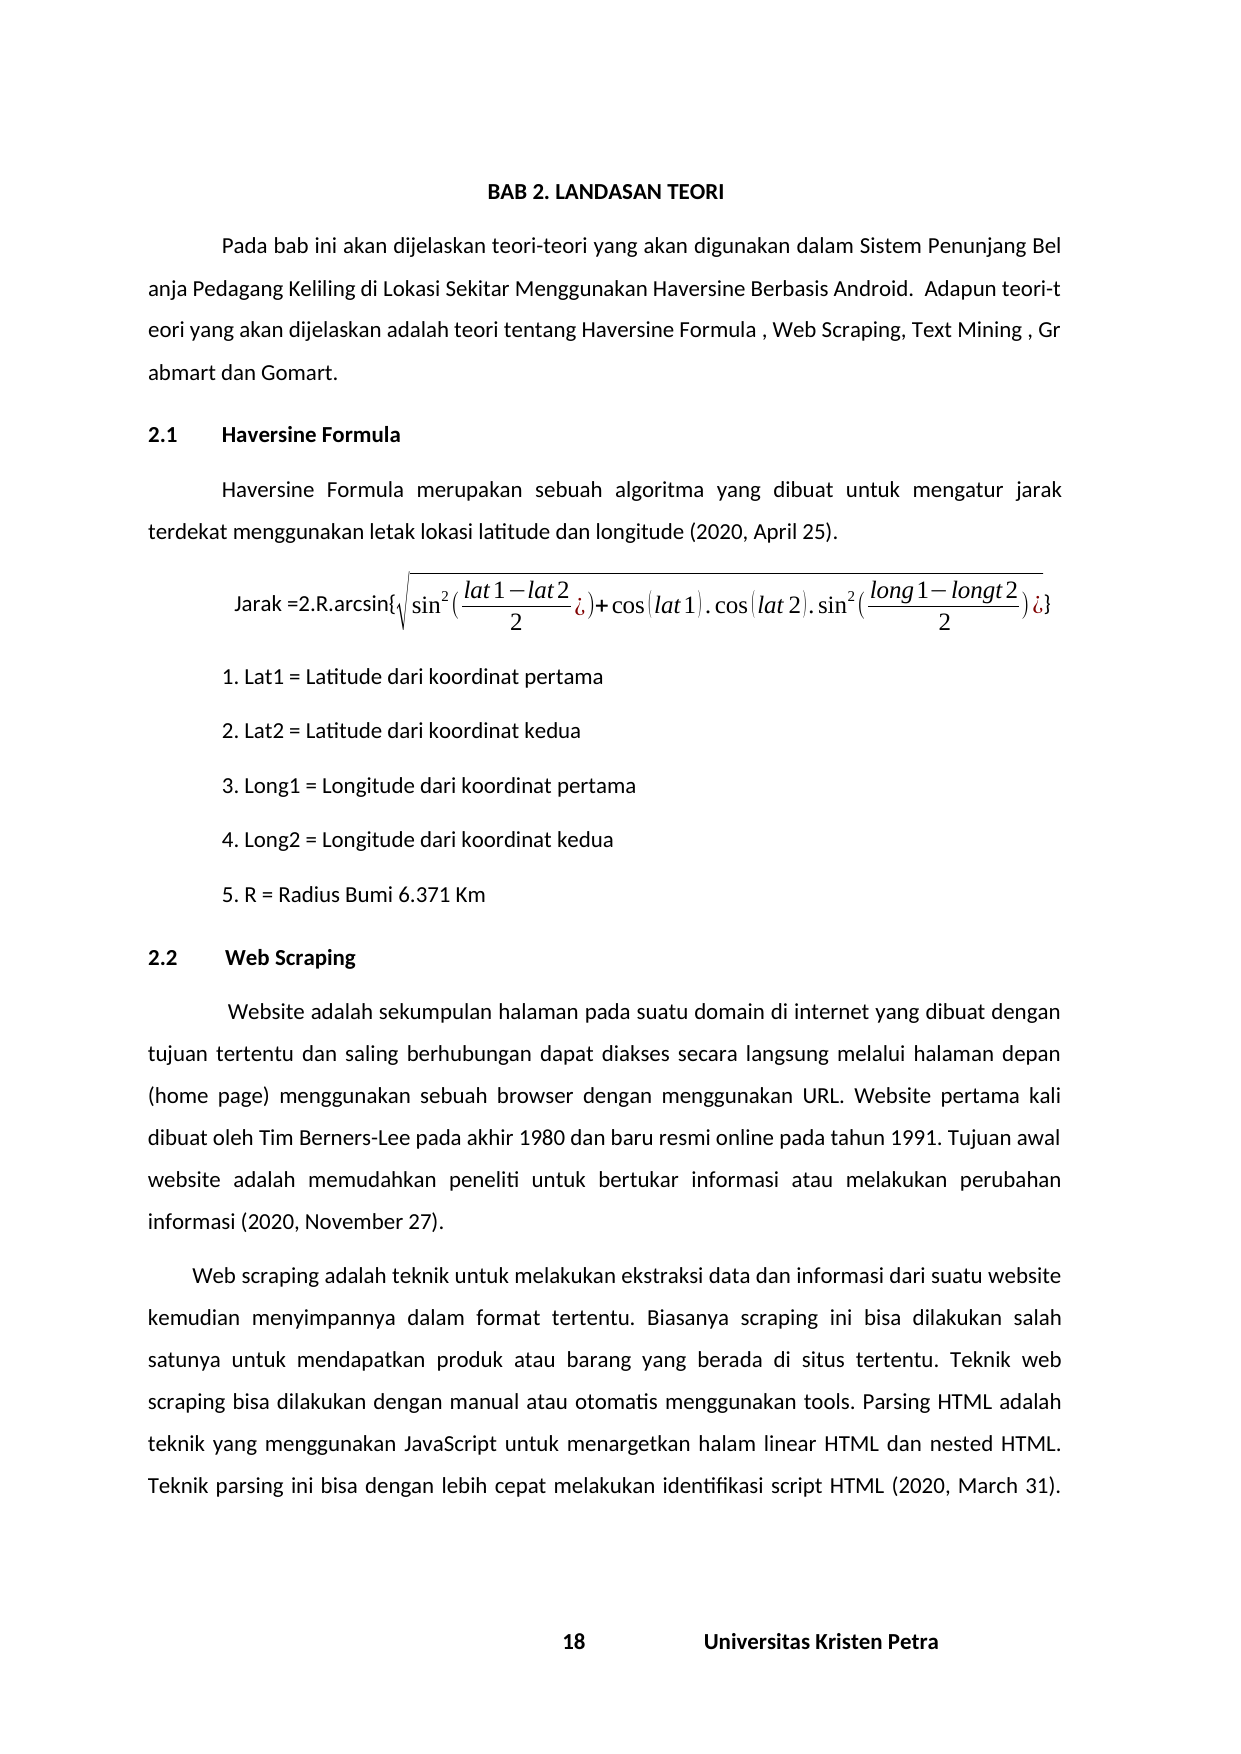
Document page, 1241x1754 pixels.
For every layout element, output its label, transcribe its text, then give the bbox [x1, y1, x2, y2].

text 1. Lat1 = Latitude dari koordinat pertama [148, 662, 1063, 690]
text 3. Long1 = Longitude dari koordinat pertama [148, 771, 1063, 799]
subtitle BAB 2. LANDASAN TEORI [103, 177, 1063, 205]
text Pada bab ini akan dijelaskan teori-teori yang akan digunakan dalam Sistem Penunjang Belanja Pedagang Keliling di Lokasi Sekitar Menggunakan Haversine Berbasis Android. Adapun teori-teori yang akan dijelaskan adalah teori tentang Haversine Formula , Web Scraping, Text Mining , Grabmart dan Gomart. [148, 232, 1063, 386]
text Haversine Formula merupakan sebuah algoritma yang dibuat untuk mengatur jarak terdekat menggunakan letak lokasi latitude dan longitude (2020, April 25). [148, 475, 1063, 545]
text 4. Long2 = Longitude dari koordinat kedua [148, 825, 1063, 853]
text 2. Lat2 = Latitude dari koordinat kedua [148, 716, 1063, 744]
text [148, 1261, 1063, 1499]
subtitle Web Scraping [148, 943, 1063, 971]
subtitle Haversine Formula [148, 420, 1063, 448]
text Jarak =2.R.arcsin{} [148, 571, 1063, 635]
text Website adalah sekumpulan halaman pada suatu domain di internet yang dibuat dengan tujuan tertentu dan saling berhubungan dapat diakses secara langsung melalui halaman depan (home page) menggunakan sebuah browser dengan menggunakan URL. Website pertama kali dibuat oleh Tim Berners-Lee pada akhir 1980 dan baru resmi online pada tahun 1991. Tujuan awal website adalah memudahkan peneliti untuk bertukar informasi atau melakukan perubahan informasi (2020, November 27). [148, 997, 1063, 1235]
text 5. R = Radius Bumi 6.371 Km [148, 880, 1063, 908]
